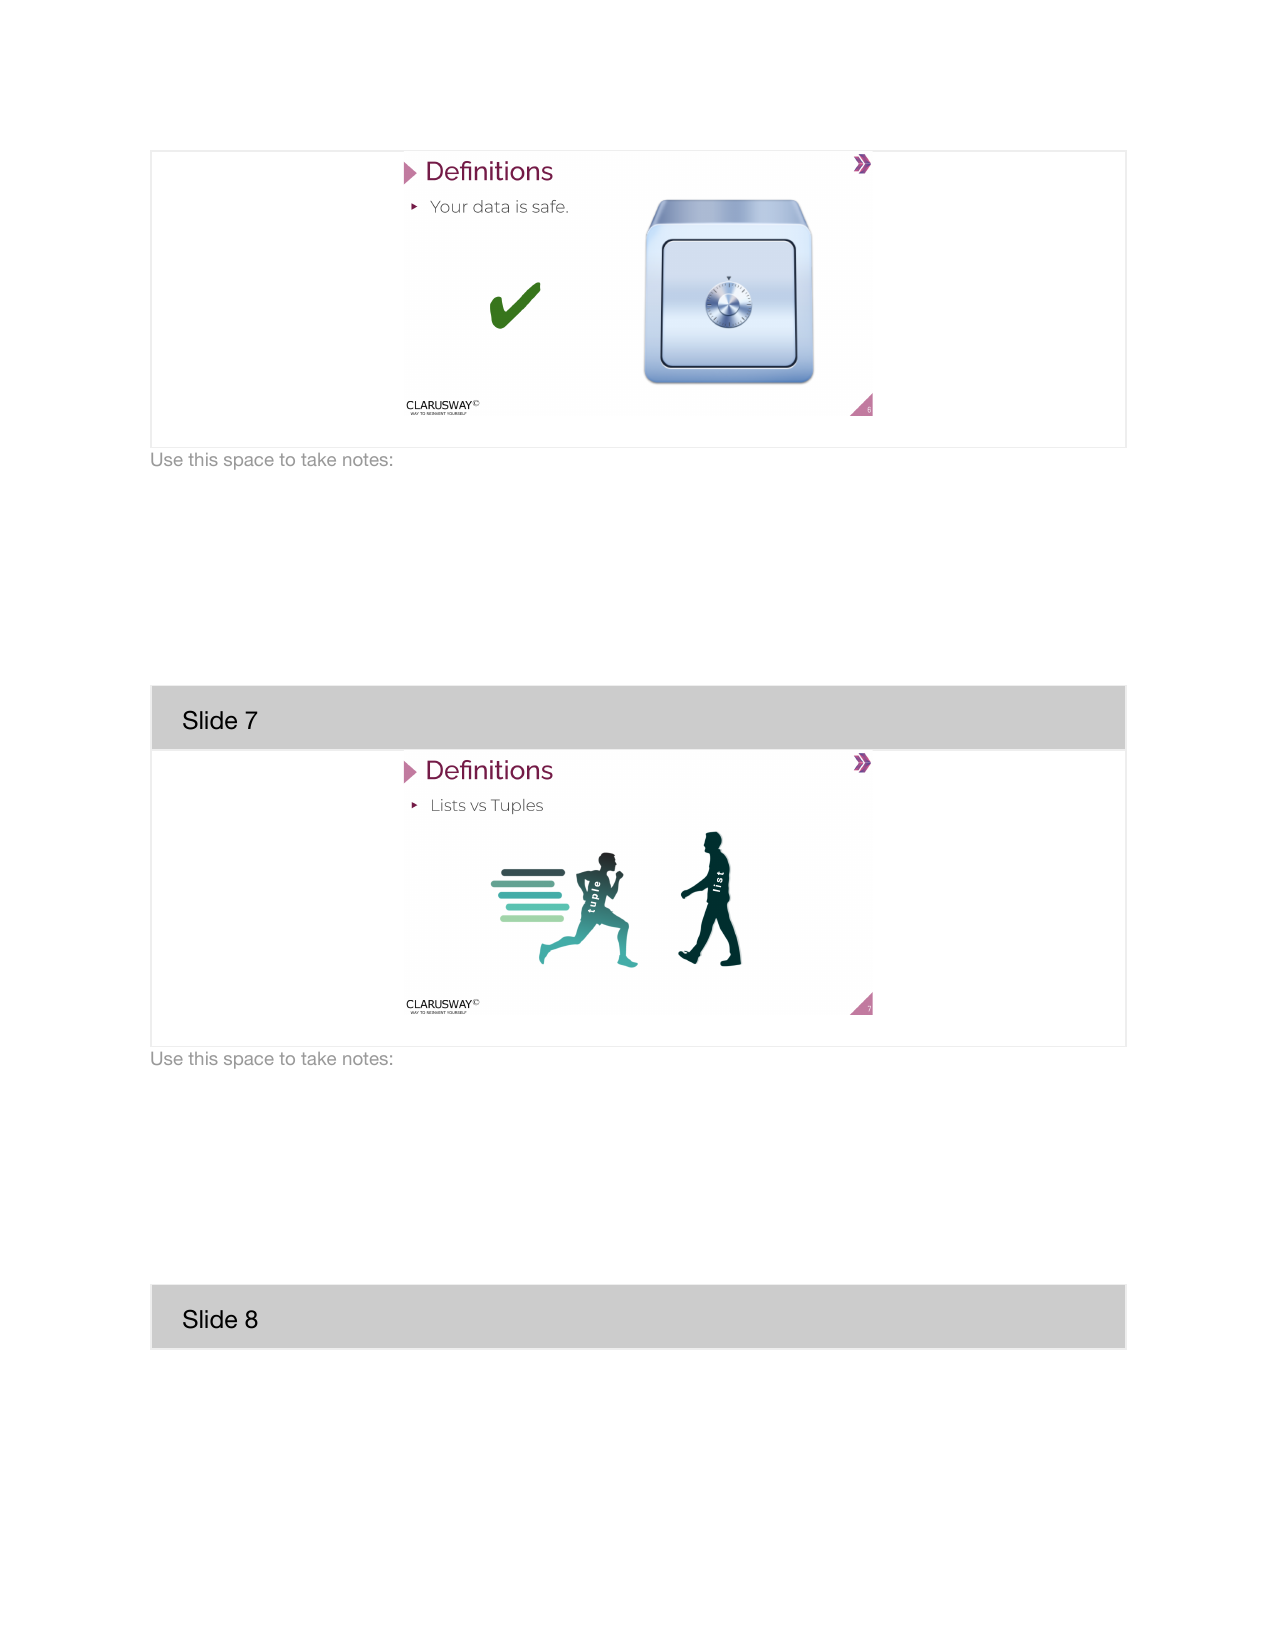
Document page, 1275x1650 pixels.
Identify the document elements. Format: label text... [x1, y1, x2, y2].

table_cell [152, 751, 1125, 1046]
text Use this space to take notes: [150, 1047, 1125, 1071]
table_cell [152, 152, 1125, 447]
picture [403, 750, 873, 1015]
picture [403, 151, 873, 416]
text Use this space to take notes: [150, 448, 1125, 472]
table_header Slide 7 [152, 686, 1125, 749]
table_header Slide 8 [152, 1285, 1125, 1348]
